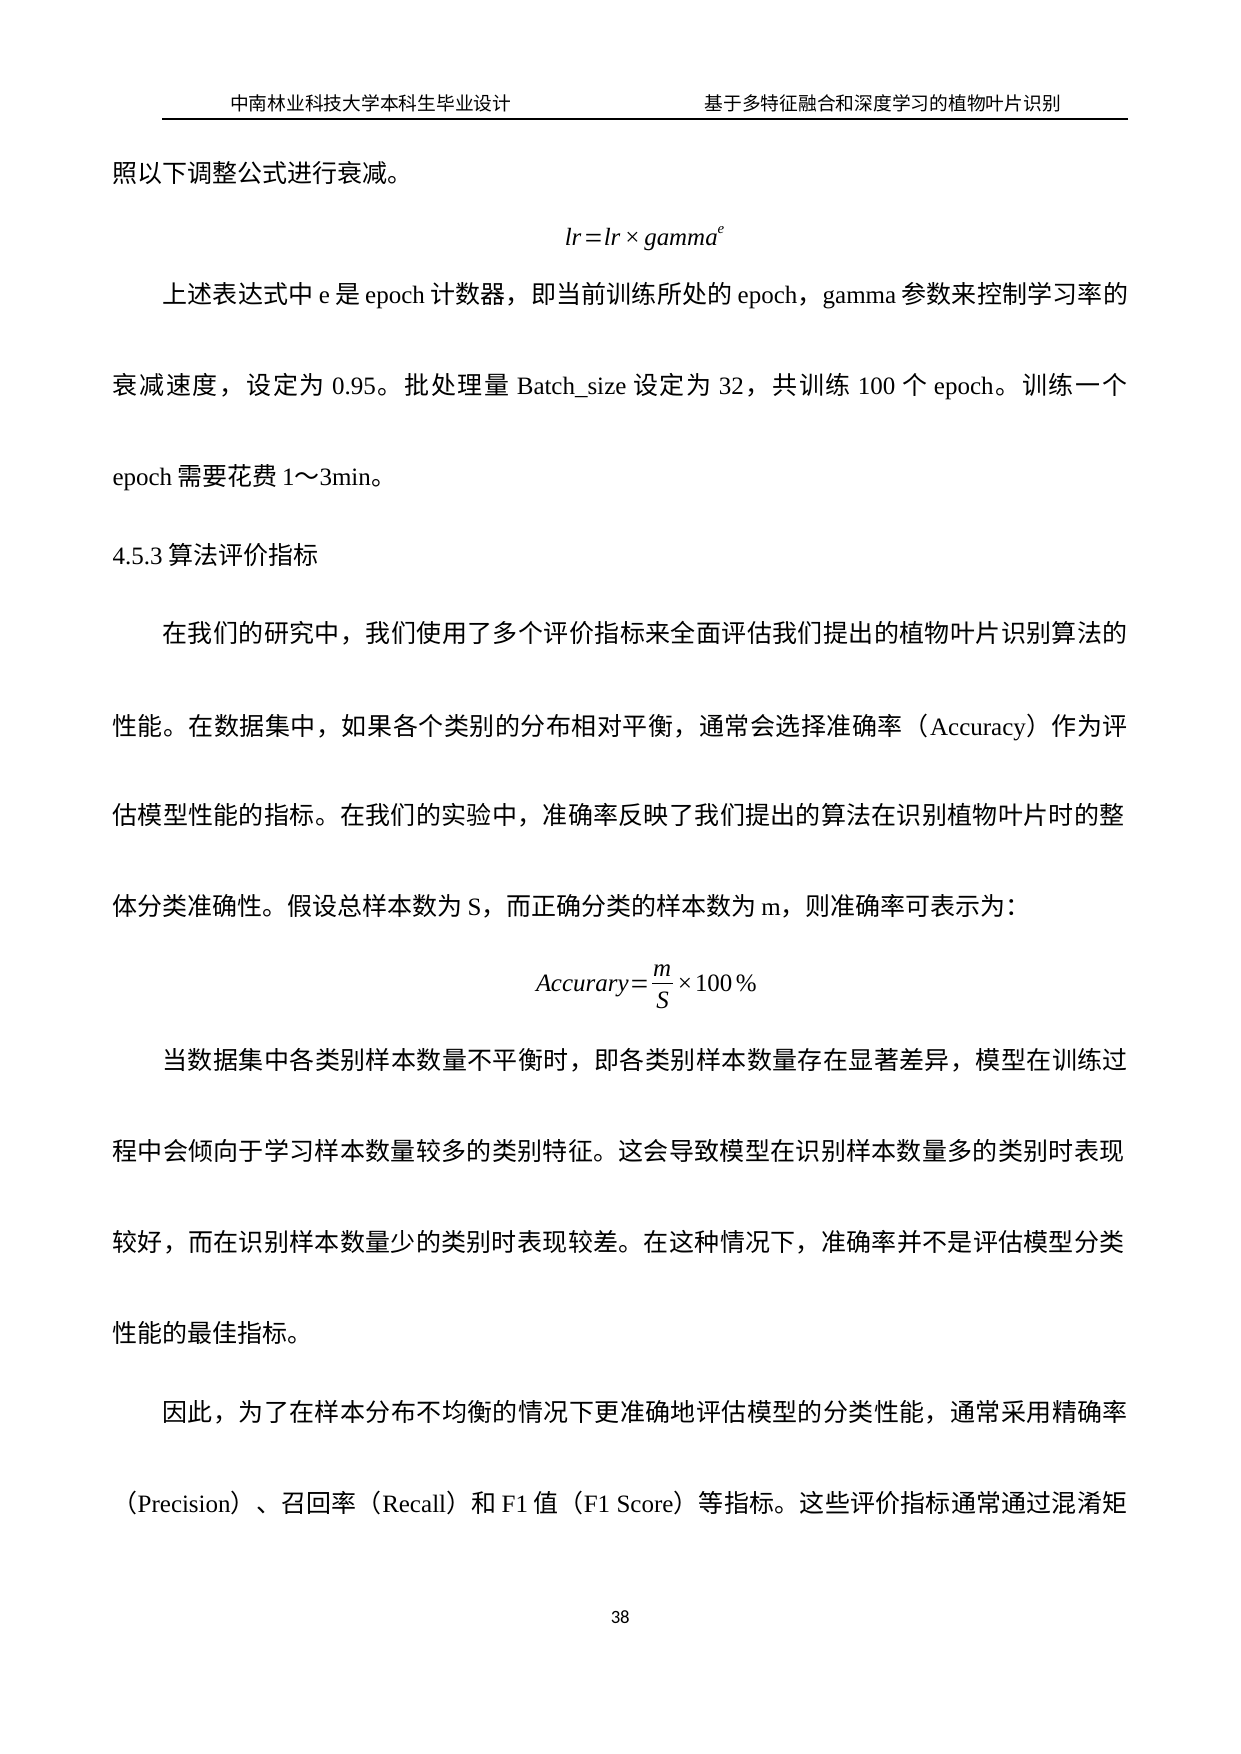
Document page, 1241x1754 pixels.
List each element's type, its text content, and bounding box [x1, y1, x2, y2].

text 4.5.3 算法评价指标 [112, 522, 1128, 587]
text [112, 139, 1128, 204]
text 当数据集中各类别样本数量不平衡时，即各类别样本数量存在显著差异，模型在训练过程中会倾向于学习样本数量较多的类别特征。这会导致模型在识别样本数量多的类别时表现较好，而在识别样本数量少的类别时表现较差。在这种情况下，准确率并不是评估模型分类性能的最佳指标。 [112, 1028, 1128, 1365]
text 在我们的研究中，我们使用了多个评价指标来全面评估我们提出的植物叶片识别算法的性能。在数据集中，如果各个类别的分布相对平衡，通常会选择准确率（Accuracy）作为评估模型性能的指标。在我们的实验中，准确率反映了我们提出的算法在识别植物叶片时的整体分类准确性。假设总样本数为S，而正确分类的样本数为m，则准确率可表示为： [112, 601, 1128, 938]
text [112, 1379, 1128, 1535]
text 上述表达式中e是epoch计数器，即当前训练所处的epoch，gamma参数来控制学习率的衰减速度，设定为0.95。批处理量Batch_size设定为32，共训练100个epoch。训练一个epoch需要花费1～3min。 [112, 262, 1128, 508]
